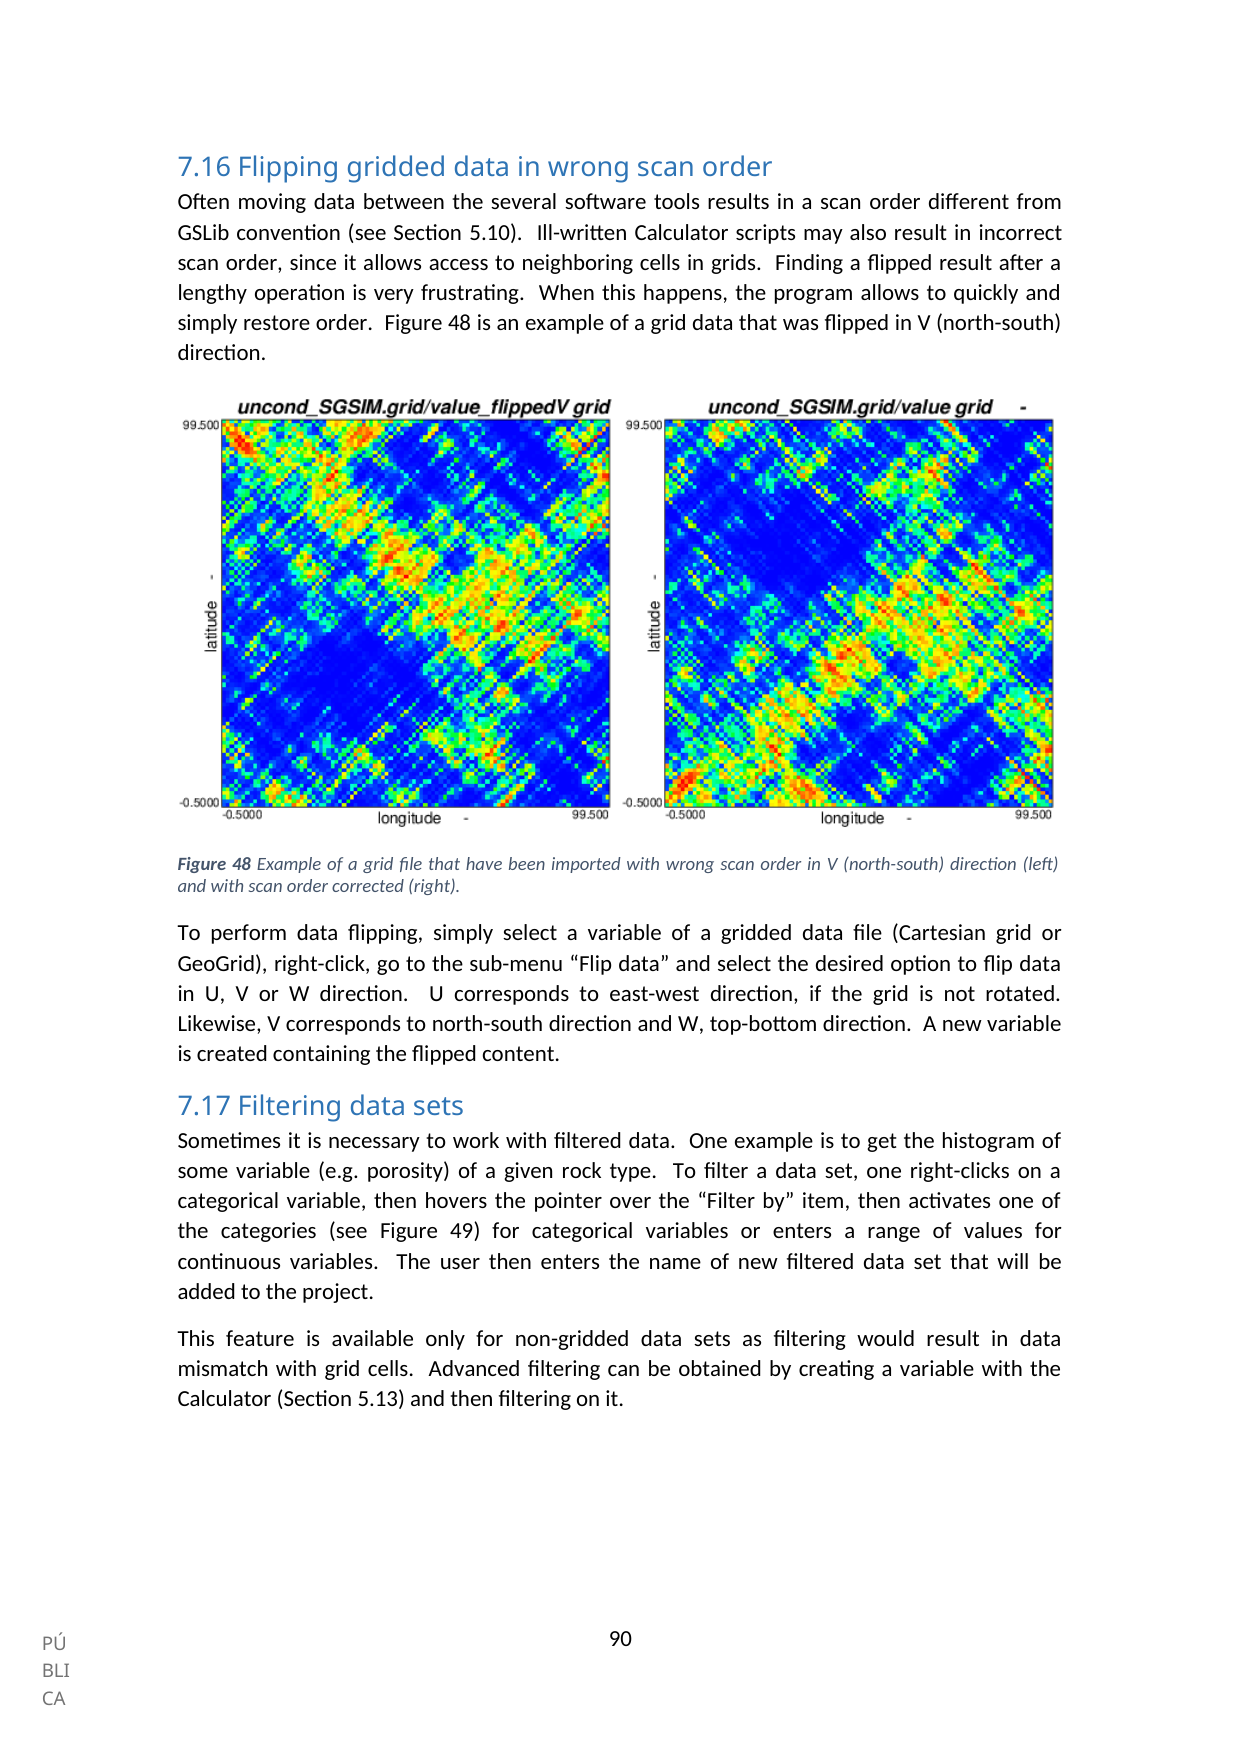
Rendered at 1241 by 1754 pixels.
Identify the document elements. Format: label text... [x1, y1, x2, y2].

text Sometimes it is necessary to work with filtered data. One example is to get the histogram of some variable (e.g. porosity) of a given rock type. To filter a data set, one right-clicks on a categorical variable, then hovers the pointer over the “Filter by” item, then activates one of the categories (see Figure 48) for categorical variables or enters a range of values for continuous variables. The user then enters the name of new filtered data set that will be added to the project. [177, 1126, 1063, 1305]
picture [177, 385, 1062, 833]
subtitle Filtering data sets [177, 1086, 1063, 1123]
text To perform data flipping, simply select a variable of a gridded data file (Cartesian grid or GeoGrid), right-click, go to the sub-menu “Flip data” and select the desired option to flip data in U, V or W direction. U corresponds to east-west direction, if the grid is not rotated. Likewise, V corresponds to north-south direction and W, top-bottom direction. A new variable is created containing the flipped content. [177, 918, 1063, 1067]
subtitle Flipping gridded data in wrong scan order [177, 148, 1063, 184]
text Often moving data between the several software tools results in a scan order different from GSLib convention (see Section 5.10). Ill-written Calculator scripts may also result in incorrect scan order, since it allows access to neighboring cells in grids. Finding a flipped result after a lengthy operation is very frustrating. When this happens, the program allows to quickly and simply restore order. Figure 47 is an example of a grid data that was flipped in V (north-south) direction. [177, 187, 1063, 366]
text Figure 48 Example of a grid file that have been imported with wrong scan order in V (north-south) direction (left) and with scan order corrected (right). [177, 852, 1063, 898]
text This feature is available only for non-gridded data sets as filtering would result in data mismatch with grid cells. Advanced filtering can be obtained by creating a variable with the Calculator (Section 5.13) and then filtering on it. [177, 1324, 1063, 1412]
